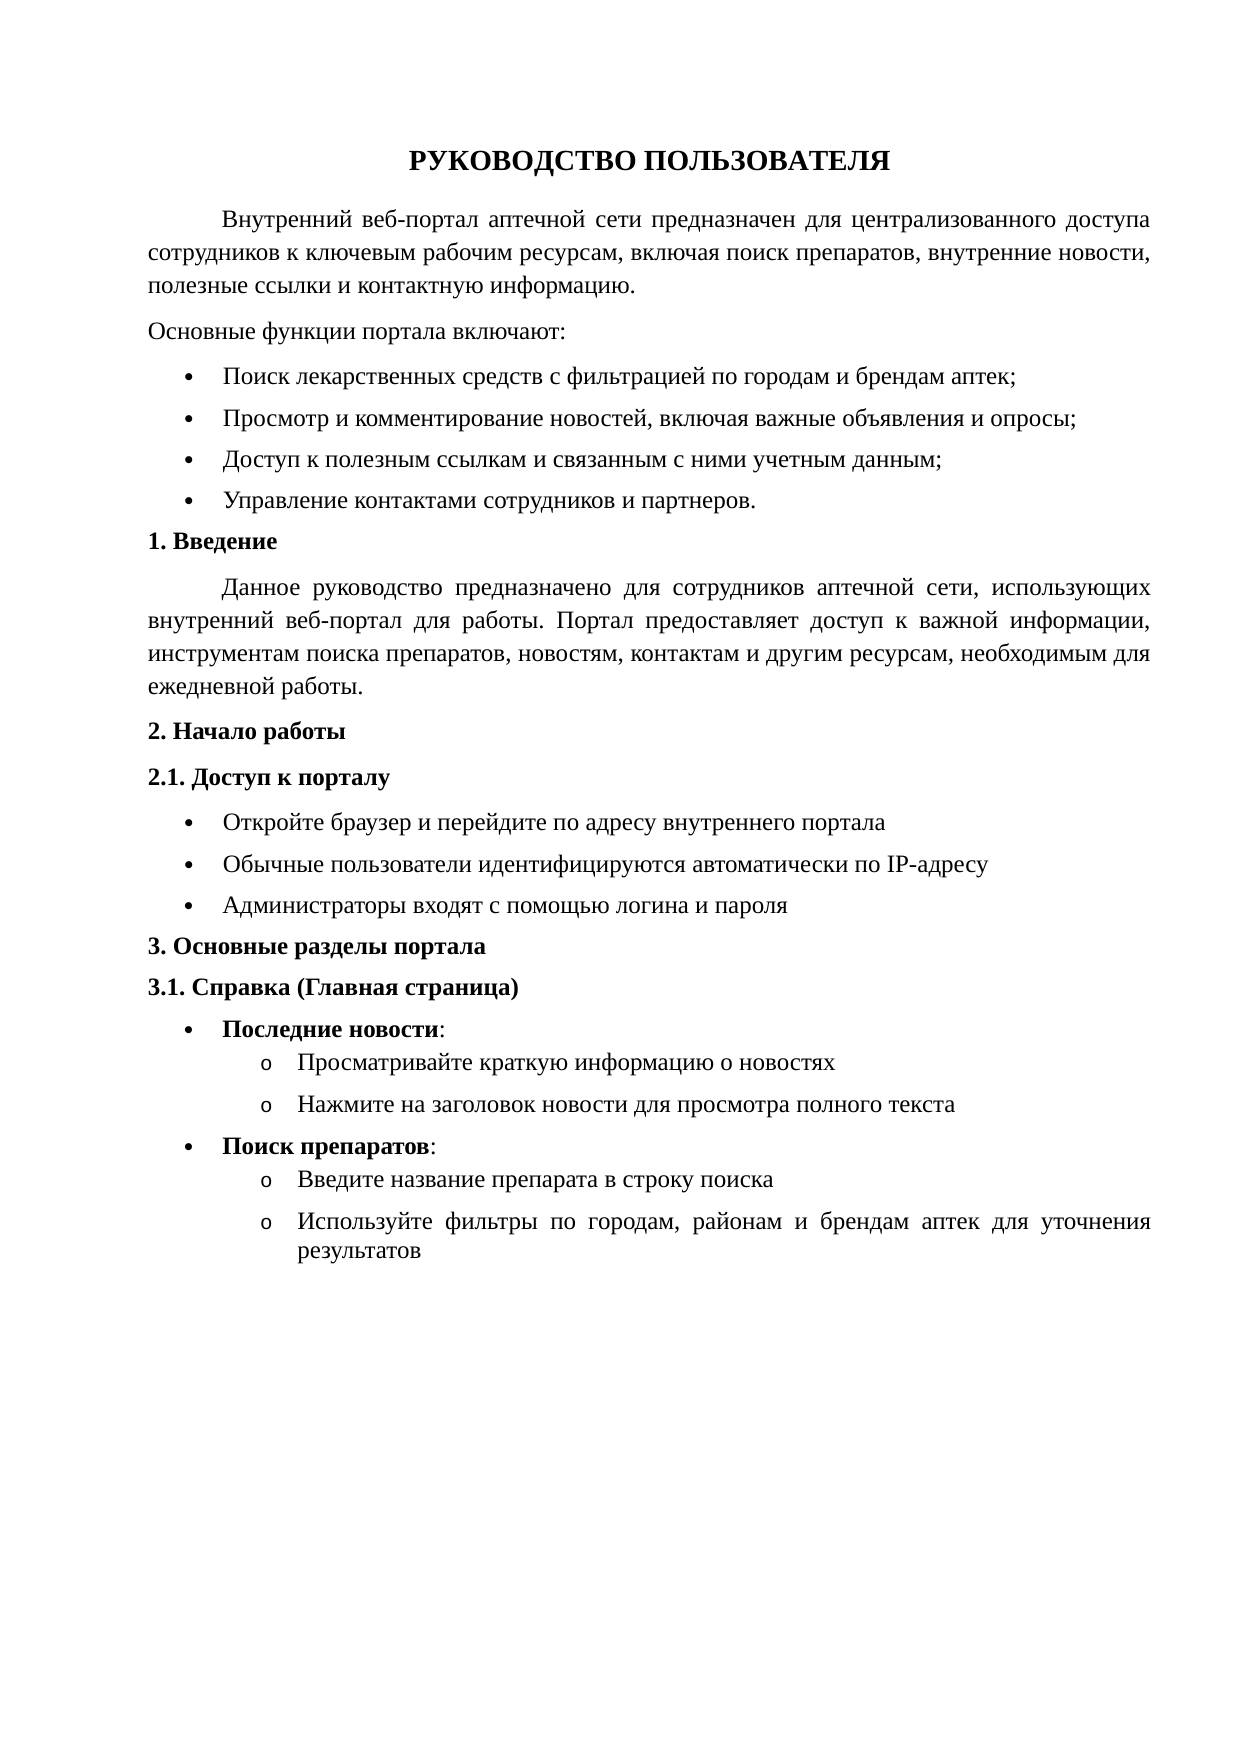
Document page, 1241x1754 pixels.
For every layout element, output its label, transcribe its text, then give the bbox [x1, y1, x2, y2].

text 3. Основные разделы портала [148, 931, 1152, 960]
list Поиск препаратов: [185, 1131, 1152, 1160]
list Просматривайте краткую информацию о новостях [260, 1047, 1152, 1076]
subtitle РУКОВОДСТВО ПОЛЬЗОВАТЕЛЯ [148, 143, 1152, 177]
list Администраторы входят с помощью логина и пароля [185, 890, 1152, 919]
text Внутренний веб-портал аптечной сети предназначен для централизованного доступа сотрудников к ключевым рабочим ресурсам, включая поиск препаратов, внутренние новости, полезные ссылки и контактную информацию. [148, 204, 1152, 299]
list Обычные пользователи идентифицируются автоматически по IP-адресу [185, 849, 1152, 877]
text 2. Начало работы [148, 716, 1152, 745]
list Нажмите на заголовок новости для просмотра полного текста [260, 1089, 1152, 1118]
text 2.1. Доступ к порталу [148, 762, 1152, 791]
text Данное руководство предназначено для сотрудников аптечной сети, использующих внутренний веб-портал для работы. Портал предоставляет доступ к важной информации, инструментам поиска препаратов, новостям, контактам и другим ресурсам, необходимым для ежедневной работы. [148, 572, 1152, 700]
list Используйте фильтры по городам, районам и брендам аптек для уточнения результатов [260, 1206, 1152, 1264]
list Введите название препарата в строку поиска [260, 1164, 1152, 1193]
list Последние новости: [185, 1014, 1152, 1042]
text 1. Введение [148, 526, 1152, 555]
list Управление контактами сотрудников и партнеров. [185, 485, 1152, 514]
list Откройте браузер и перейдите по адресу внутреннего портала [185, 807, 1152, 836]
text Основные функции портала включают: [148, 316, 1152, 344]
list Поиск лекарственных средств с фильтрацией по городам и брендам аптек; [185, 361, 1152, 390]
list Доступ к полезным ссылкам и связанным с ними учетным данным; [185, 444, 1152, 473]
text 3.1. Справка (Главная страница) [148, 972, 1152, 1001]
list Просмотр и комментирование новостей, включая важные объявления и опросы; [185, 403, 1152, 431]
